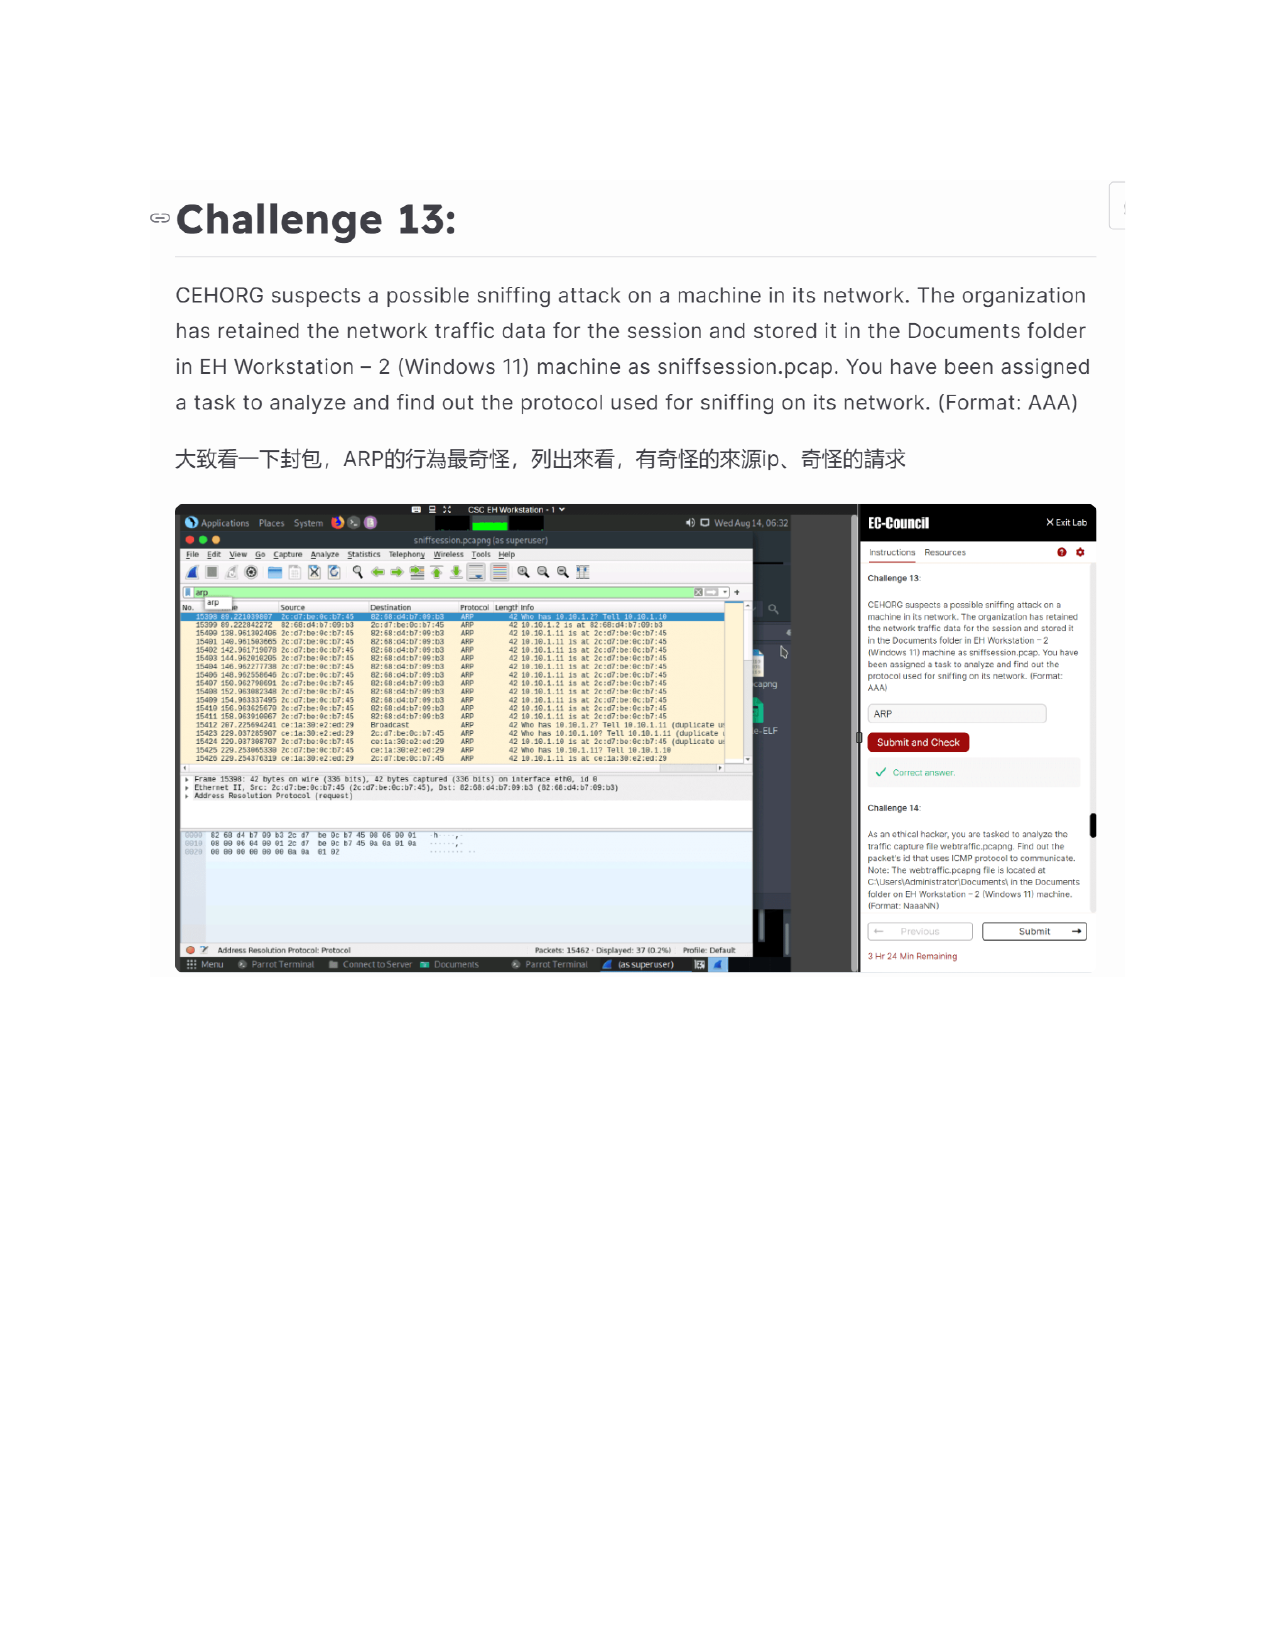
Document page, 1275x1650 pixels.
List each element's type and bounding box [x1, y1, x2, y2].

picture [150, 180, 1125, 977]
